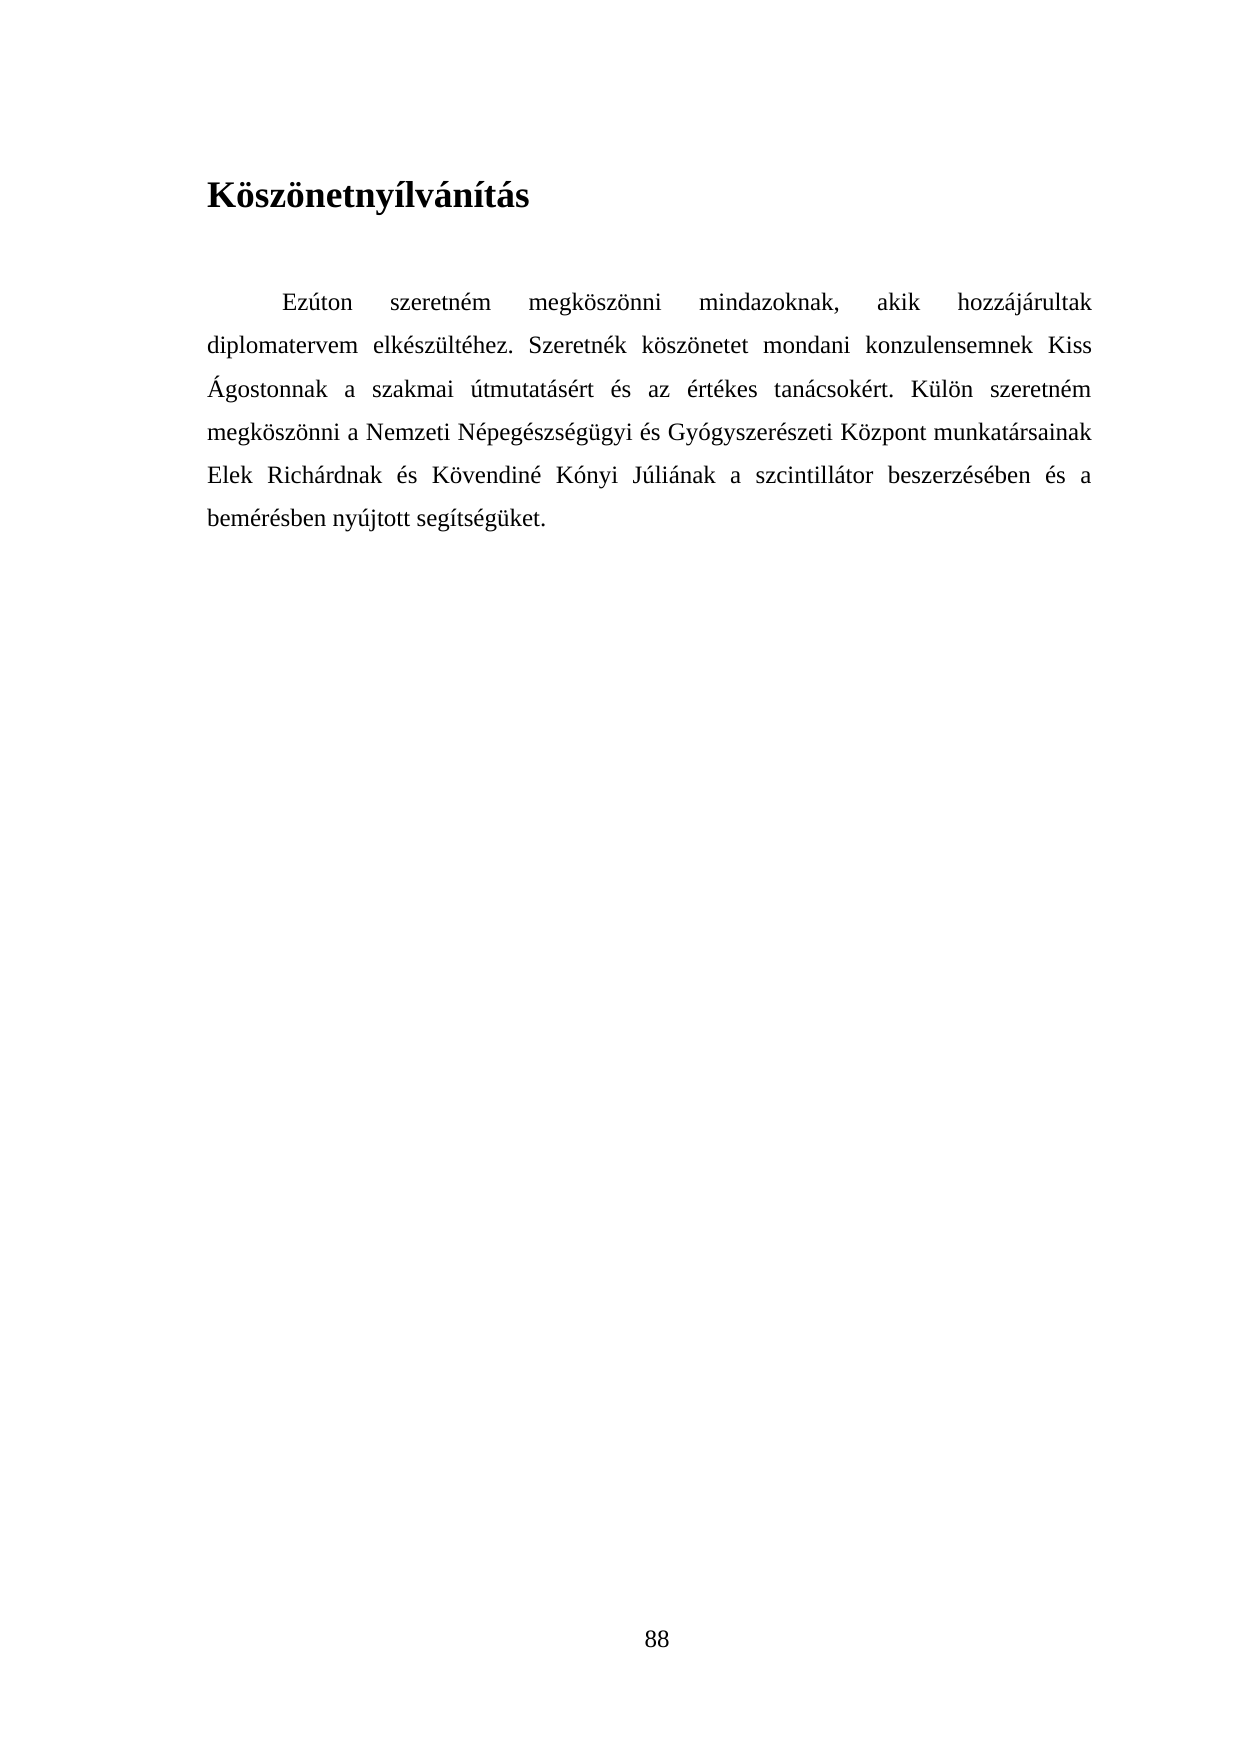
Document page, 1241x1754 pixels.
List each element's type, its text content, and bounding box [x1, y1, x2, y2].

text Ezúton szeretném megköszönni mindazoknak, akik hozzájárultak diplomatervem elkészültéhez. Szeretnék köszönetet mondani konzulensemnek Kiss Ágostonnak a szakmai útmutatásért és az értékes tanácsokért. Külön szeretném megköszönni a Nemzeti Népegészségügyi és Gyógyszerészeti Központ munkatársainak Elek Richárdnak és Kövendiné Kónyi Júliának a szcintillátor beszerzésében és a bemérésben nyújtott segítségüket. [207, 287, 1092, 532]
text Köszönetnyílvánítás [207, 173, 1092, 216]
